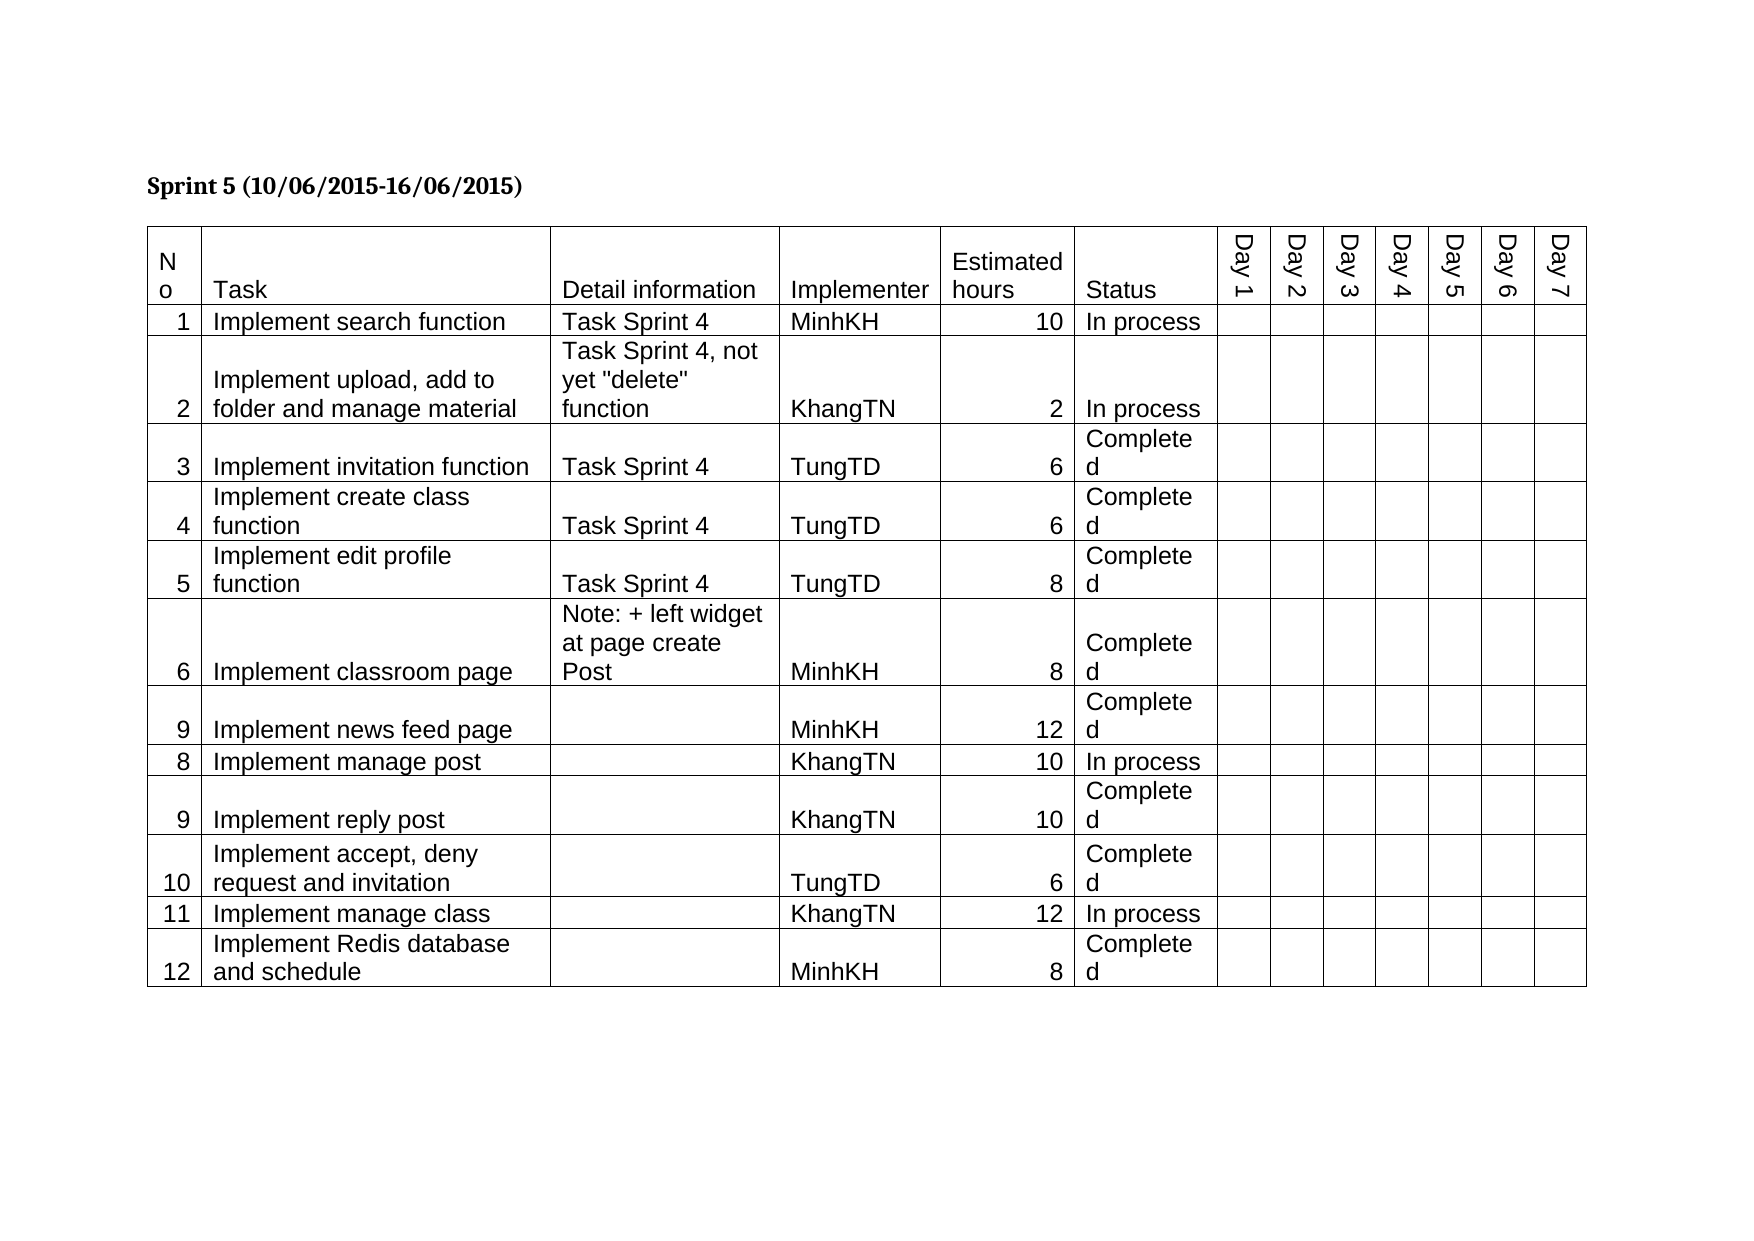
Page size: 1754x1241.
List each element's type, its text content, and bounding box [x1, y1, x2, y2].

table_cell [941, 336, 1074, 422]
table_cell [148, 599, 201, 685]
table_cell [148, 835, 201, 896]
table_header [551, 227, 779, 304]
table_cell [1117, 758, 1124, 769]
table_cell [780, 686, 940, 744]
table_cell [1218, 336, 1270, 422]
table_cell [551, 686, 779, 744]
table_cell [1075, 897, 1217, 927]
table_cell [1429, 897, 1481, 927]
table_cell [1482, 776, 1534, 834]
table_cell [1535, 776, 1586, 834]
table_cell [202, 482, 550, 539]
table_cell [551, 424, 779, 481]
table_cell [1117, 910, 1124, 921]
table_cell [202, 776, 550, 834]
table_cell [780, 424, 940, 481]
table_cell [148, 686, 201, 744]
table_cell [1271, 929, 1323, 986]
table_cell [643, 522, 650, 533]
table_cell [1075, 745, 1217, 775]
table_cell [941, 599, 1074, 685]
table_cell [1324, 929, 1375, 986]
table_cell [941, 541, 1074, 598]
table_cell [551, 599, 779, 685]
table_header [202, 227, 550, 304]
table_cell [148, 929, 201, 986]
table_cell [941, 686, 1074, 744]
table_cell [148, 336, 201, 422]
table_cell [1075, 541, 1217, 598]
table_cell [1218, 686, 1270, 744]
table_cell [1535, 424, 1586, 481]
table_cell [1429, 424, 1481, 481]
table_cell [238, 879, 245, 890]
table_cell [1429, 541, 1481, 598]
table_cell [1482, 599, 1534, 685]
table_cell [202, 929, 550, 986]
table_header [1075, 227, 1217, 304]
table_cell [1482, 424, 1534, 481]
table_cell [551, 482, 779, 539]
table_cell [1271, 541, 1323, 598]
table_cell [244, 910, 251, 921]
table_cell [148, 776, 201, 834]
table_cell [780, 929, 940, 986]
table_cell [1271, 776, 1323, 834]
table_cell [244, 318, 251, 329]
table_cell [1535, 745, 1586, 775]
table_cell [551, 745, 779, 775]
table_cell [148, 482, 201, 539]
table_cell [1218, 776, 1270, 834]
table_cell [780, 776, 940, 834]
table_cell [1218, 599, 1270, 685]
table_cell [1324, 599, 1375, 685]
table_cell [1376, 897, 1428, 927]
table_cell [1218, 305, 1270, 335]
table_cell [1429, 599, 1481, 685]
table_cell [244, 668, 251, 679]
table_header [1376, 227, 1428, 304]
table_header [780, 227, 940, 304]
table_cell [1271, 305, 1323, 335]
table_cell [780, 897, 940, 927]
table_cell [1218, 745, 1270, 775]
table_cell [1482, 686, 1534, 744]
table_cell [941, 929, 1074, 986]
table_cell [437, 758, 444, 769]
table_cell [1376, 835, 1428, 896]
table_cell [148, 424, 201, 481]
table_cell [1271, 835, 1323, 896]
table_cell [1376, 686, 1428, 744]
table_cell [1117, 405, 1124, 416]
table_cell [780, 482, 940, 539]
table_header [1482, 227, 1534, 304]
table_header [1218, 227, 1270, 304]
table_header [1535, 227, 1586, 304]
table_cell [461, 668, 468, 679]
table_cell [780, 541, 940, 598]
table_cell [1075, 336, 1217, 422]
text Sprint 5 (10/06/2015-16/06/2015) [148, 172, 1606, 201]
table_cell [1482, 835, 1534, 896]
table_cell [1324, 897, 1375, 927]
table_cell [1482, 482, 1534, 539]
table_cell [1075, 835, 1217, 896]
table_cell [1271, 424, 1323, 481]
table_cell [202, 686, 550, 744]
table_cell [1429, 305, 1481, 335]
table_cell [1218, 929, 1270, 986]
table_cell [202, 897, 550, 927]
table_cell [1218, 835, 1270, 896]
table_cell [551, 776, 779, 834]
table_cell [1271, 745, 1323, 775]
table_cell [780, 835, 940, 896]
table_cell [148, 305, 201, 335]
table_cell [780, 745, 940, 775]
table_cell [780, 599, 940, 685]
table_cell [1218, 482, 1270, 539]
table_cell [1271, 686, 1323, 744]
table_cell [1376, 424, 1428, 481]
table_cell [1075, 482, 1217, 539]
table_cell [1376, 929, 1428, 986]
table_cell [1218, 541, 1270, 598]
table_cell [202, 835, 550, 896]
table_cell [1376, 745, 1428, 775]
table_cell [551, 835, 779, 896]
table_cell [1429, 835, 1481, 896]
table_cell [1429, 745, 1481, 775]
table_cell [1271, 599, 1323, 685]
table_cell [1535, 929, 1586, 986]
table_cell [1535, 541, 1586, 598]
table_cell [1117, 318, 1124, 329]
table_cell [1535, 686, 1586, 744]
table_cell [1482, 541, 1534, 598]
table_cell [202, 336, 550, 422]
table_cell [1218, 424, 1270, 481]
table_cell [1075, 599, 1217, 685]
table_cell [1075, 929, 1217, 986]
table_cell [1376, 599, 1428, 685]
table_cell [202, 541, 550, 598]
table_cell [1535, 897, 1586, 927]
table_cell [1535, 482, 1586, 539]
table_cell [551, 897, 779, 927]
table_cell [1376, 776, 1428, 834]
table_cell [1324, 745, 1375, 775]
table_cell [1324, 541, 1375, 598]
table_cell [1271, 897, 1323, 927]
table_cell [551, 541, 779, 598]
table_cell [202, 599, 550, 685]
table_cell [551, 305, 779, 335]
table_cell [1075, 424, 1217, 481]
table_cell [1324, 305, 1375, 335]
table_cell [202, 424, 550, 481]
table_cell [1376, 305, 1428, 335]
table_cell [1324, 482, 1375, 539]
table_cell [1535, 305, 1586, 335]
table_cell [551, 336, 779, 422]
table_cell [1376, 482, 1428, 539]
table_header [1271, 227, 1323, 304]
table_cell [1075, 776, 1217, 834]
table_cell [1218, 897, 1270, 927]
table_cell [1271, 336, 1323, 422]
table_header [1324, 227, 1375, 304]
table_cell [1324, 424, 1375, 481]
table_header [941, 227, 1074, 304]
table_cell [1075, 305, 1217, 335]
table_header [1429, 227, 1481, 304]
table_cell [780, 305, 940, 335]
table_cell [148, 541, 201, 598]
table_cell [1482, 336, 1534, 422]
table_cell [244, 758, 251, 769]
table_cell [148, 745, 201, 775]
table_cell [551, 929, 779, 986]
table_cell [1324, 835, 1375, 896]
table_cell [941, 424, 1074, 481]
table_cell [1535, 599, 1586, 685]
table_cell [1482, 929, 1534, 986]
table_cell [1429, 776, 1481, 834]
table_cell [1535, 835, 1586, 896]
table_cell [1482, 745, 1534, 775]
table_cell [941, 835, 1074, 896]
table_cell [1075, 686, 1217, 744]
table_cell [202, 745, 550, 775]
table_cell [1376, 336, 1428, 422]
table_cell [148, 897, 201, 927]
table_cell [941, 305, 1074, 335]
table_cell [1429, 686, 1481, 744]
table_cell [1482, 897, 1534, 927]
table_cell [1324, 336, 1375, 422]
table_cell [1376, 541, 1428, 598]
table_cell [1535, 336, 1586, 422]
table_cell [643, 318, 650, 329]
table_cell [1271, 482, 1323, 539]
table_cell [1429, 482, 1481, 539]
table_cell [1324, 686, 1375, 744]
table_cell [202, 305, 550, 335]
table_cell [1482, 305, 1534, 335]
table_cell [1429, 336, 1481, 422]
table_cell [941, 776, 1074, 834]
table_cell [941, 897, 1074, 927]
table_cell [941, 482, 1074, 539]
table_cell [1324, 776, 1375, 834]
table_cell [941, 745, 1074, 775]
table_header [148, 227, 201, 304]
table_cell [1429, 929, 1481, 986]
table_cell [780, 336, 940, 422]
